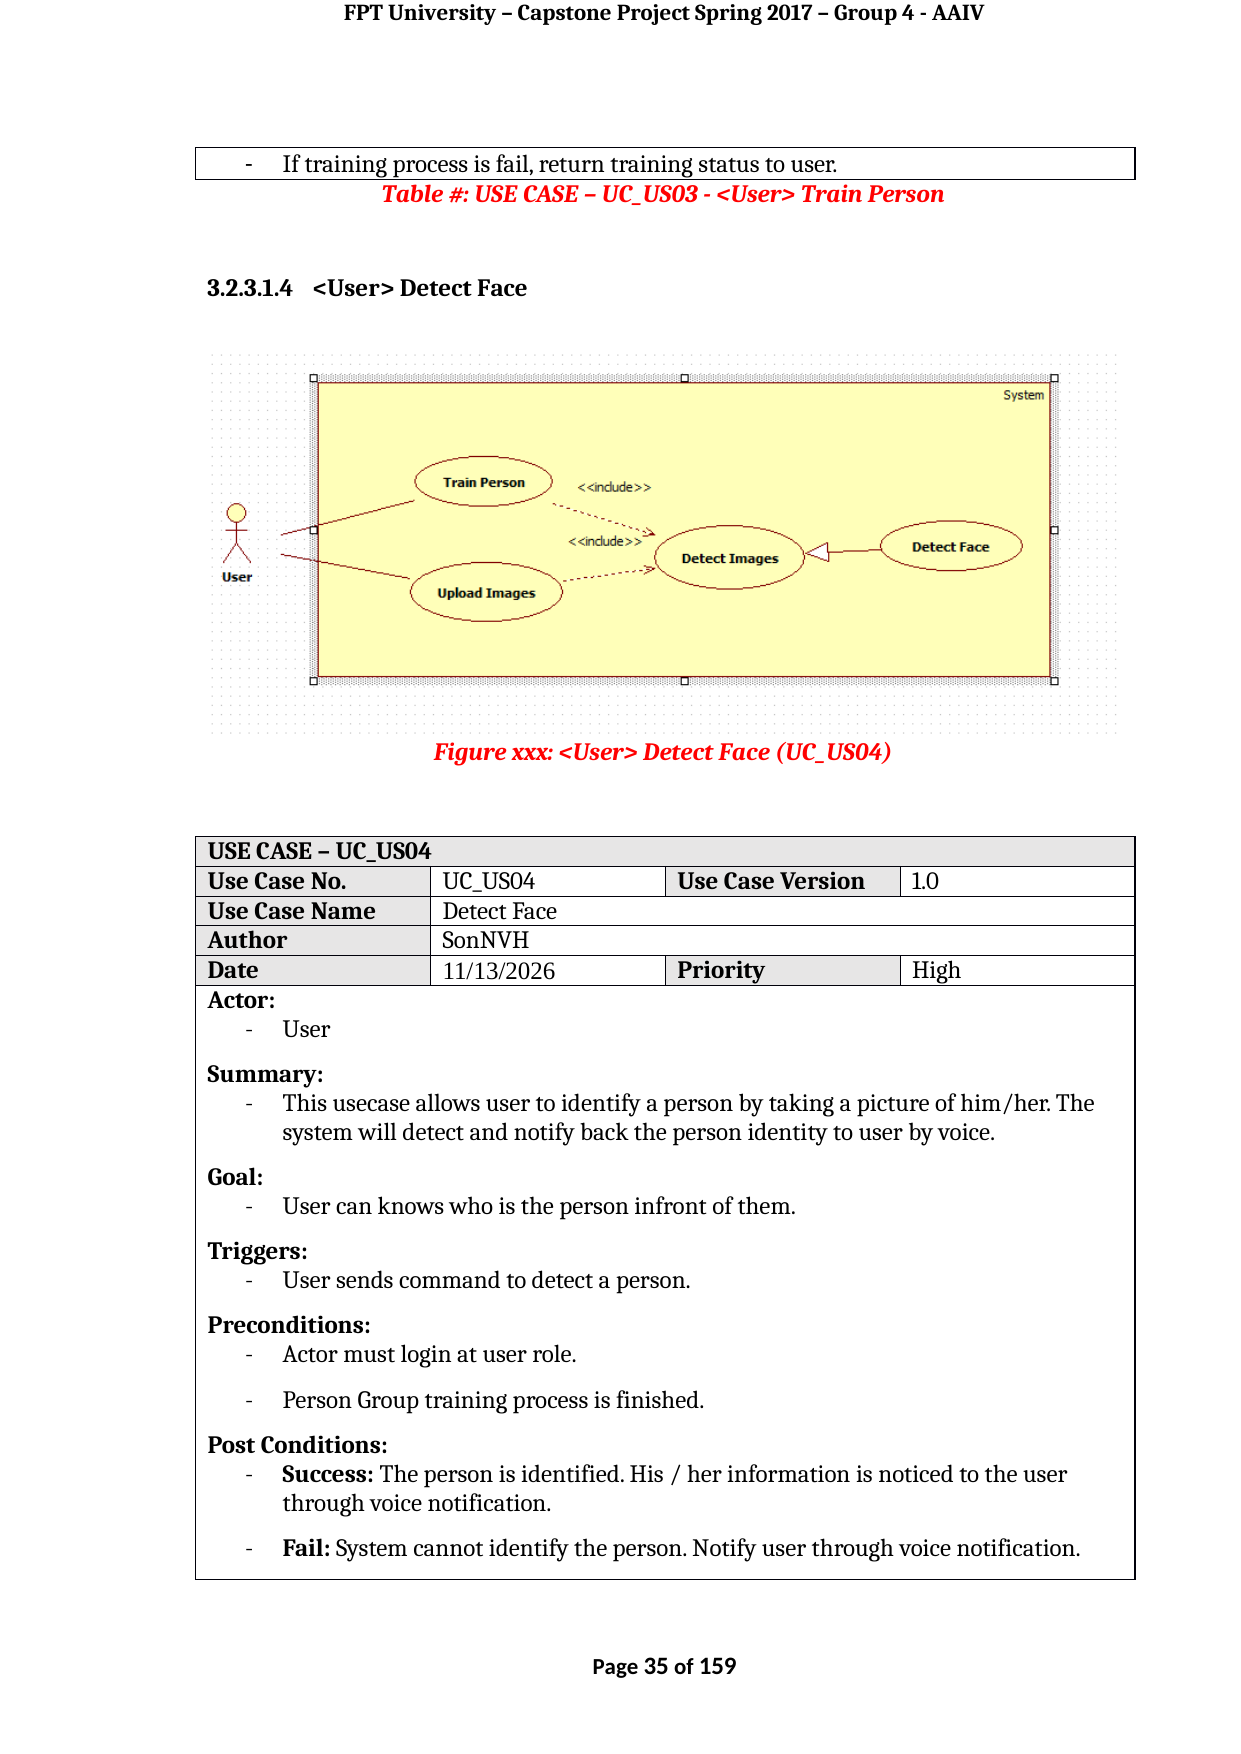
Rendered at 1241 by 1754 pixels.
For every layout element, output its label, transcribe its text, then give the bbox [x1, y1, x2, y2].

table_cell Author [196, 926, 430, 955]
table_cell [196, 148, 1134, 178]
table_cell Use Case Name [196, 897, 430, 925]
subtitle <User> Detect Face [207, 274, 1122, 302]
table_cell Use Case Version [666, 867, 900, 896]
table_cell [196, 986, 1134, 1579]
table_cell Use Case No. [196, 867, 430, 896]
picture [207, 350, 1122, 736]
table_cell 1.0 [901, 867, 1134, 896]
table_cell Detect Face [431, 897, 1134, 925]
text Figure xxx: <User> Detect Face (UC_US04) [207, 736, 1122, 766]
table_cell UC_US04 [431, 867, 665, 896]
table_cell High [901, 956, 1134, 985]
table_cell SonNVH [431, 926, 1134, 955]
table_cell Date [196, 956, 430, 985]
table_cell Priority [666, 956, 900, 985]
table_cell 04/03/2017 [431, 956, 665, 985]
table_header USE CASE – UC_US04 [196, 837, 1134, 866]
text Table #: USE CASE – UC_US03 - <User> Train Person [207, 180, 1122, 208]
